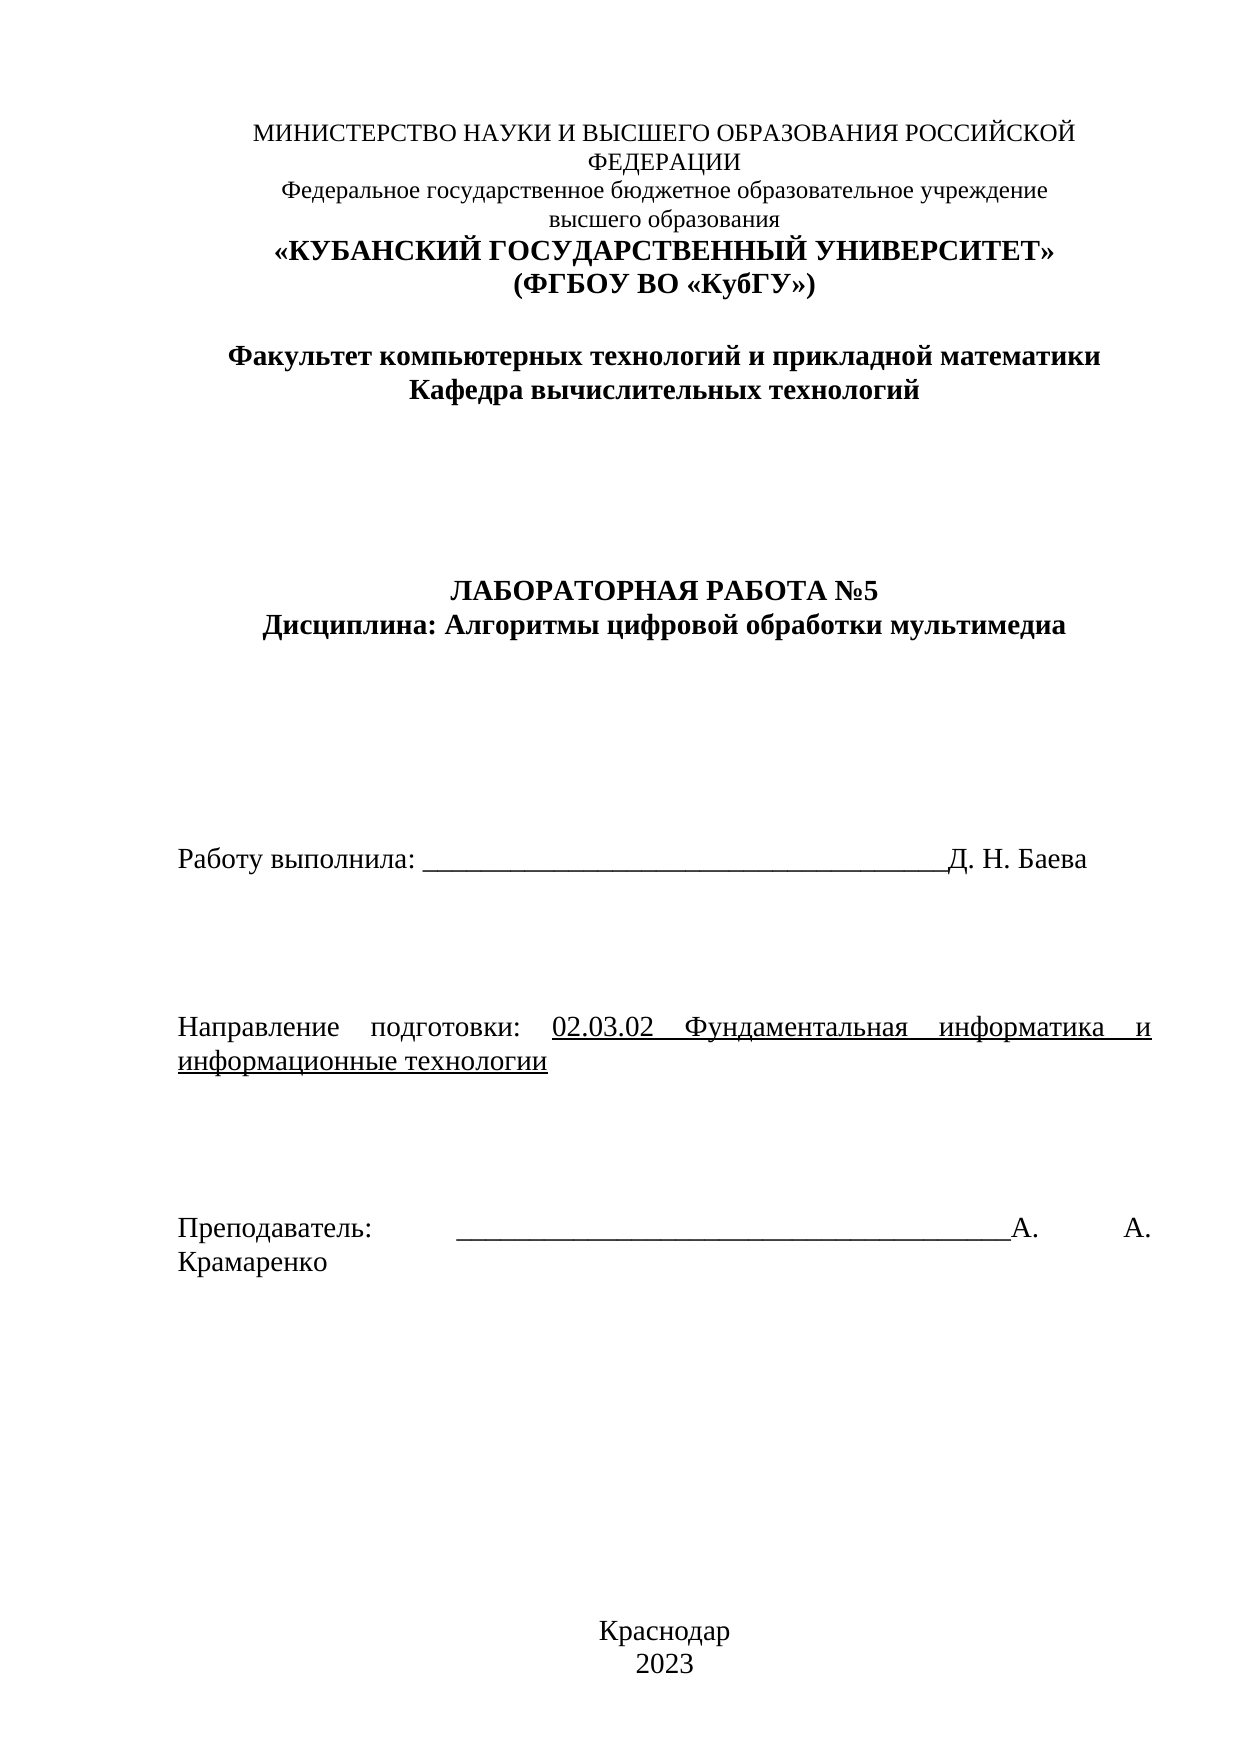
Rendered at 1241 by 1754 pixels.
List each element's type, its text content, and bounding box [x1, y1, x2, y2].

text Министерство науки и высшего образования Российской Федерации [177, 118, 1152, 176]
text Кафедра вычислительных технологий [177, 372, 1152, 406]
text (ФГБОУ ВО «КубГУ») [177, 267, 1152, 300]
text Федеральное государственное бюджетное образовательное учреждение [177, 176, 1152, 204]
text высшего образования [177, 204, 1152, 233]
text Дисциплина: Алгоритмы цифровой обработки мультимедиа [177, 607, 1152, 640]
text ЛАБОРАТОРНАЯ РАБОТА №5 [177, 573, 1152, 607]
text Факультет компьютерных технологий и прикладной математики [177, 338, 1152, 372]
text Направление подготовки: 02.03.02 Фундаментальная информатика и информационные технологии [177, 1009, 1152, 1076]
text Преподаватель: ______________________________________А. А. Крамаренко [177, 1211, 1152, 1278]
text «КУБАНСКИЙ ГОСУДАРСТВЕННЫЙ УНИВЕРСИТЕТ» [177, 233, 1152, 267]
text Работу выполнила: ____________________________________Д. Н. Баева [177, 842, 1152, 875]
